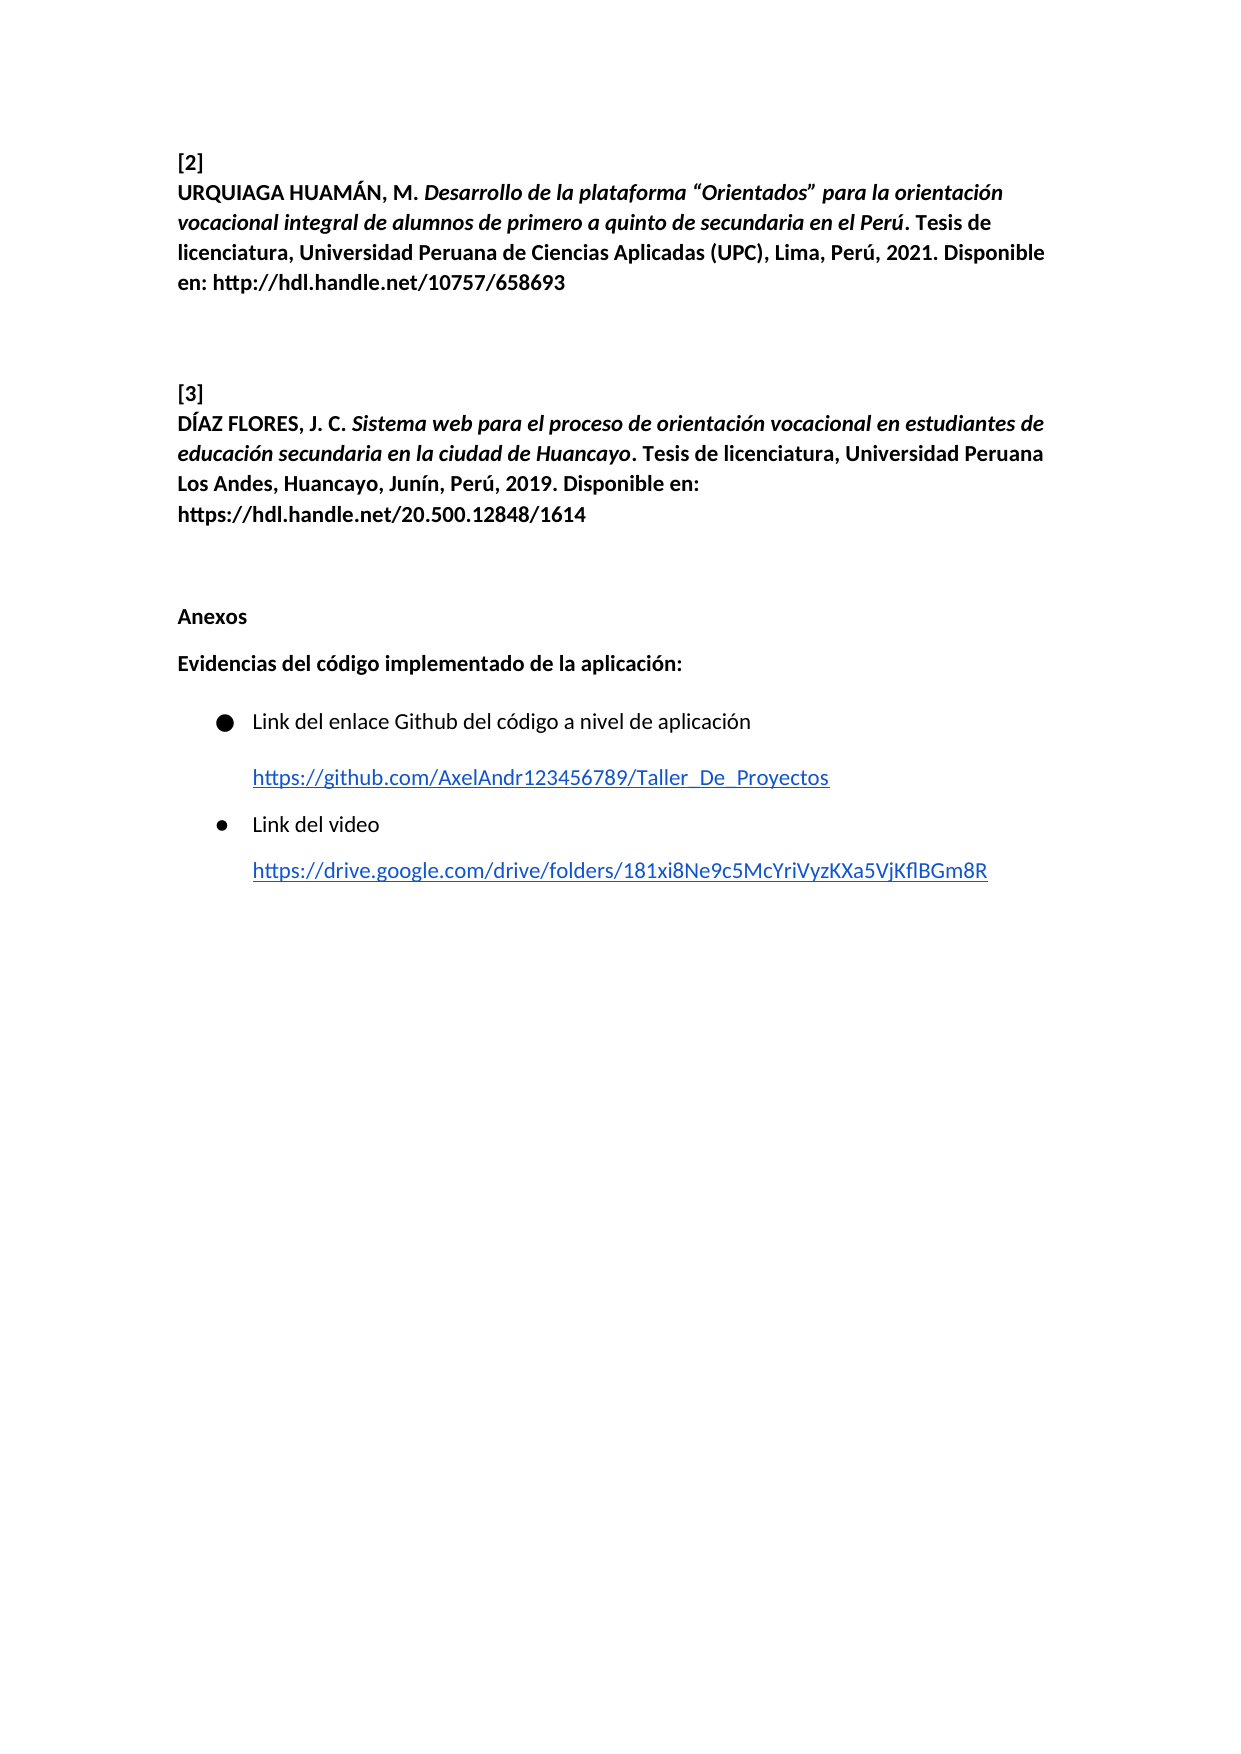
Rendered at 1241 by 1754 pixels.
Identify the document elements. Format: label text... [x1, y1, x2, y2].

list Link del video [215, 810, 1063, 838]
text https://github.com/AxelAndr123456789/Taller_De_Proyectos [252, 763, 1063, 791]
list Link del enlace Github del código a nivel de aplicación [215, 696, 1063, 742]
text [3] DÍAZ FLORES, J. C. Sistema web para el proceso de orientación vocacional en estudiantes de educación secundaria en la ciudad de Huancayo. Tesis de licenciatura, Universidad Peruana Los Andes, Huancayo, Junín, Perú, 2019. Disponible en: https://hdl.handle.net/20.500.12848/1614 [177, 379, 1063, 528]
text [2] URQUIAGA HUAMÁN, M. Desarrollo de la plataforma “Orientados” para la orientación vocacional integral de alumnos de primero a quinto de secundaria en el Perú. Tesis de licenciatura, Universidad Peruana de Ciencias Aplicadas (UPC), Lima, Perú, 2021. Disponible en: http://hdl.handle.net/10757/658693 [177, 148, 1063, 296]
text Evidencias del código implementado de la aplicación: [177, 649, 1063, 677]
text Anexos [177, 602, 1063, 630]
text https://drive.google.com/drive/folders/181xi8Ne9c5McYriVyzKXa5VjKflBGm8R [252, 857, 1063, 885]
